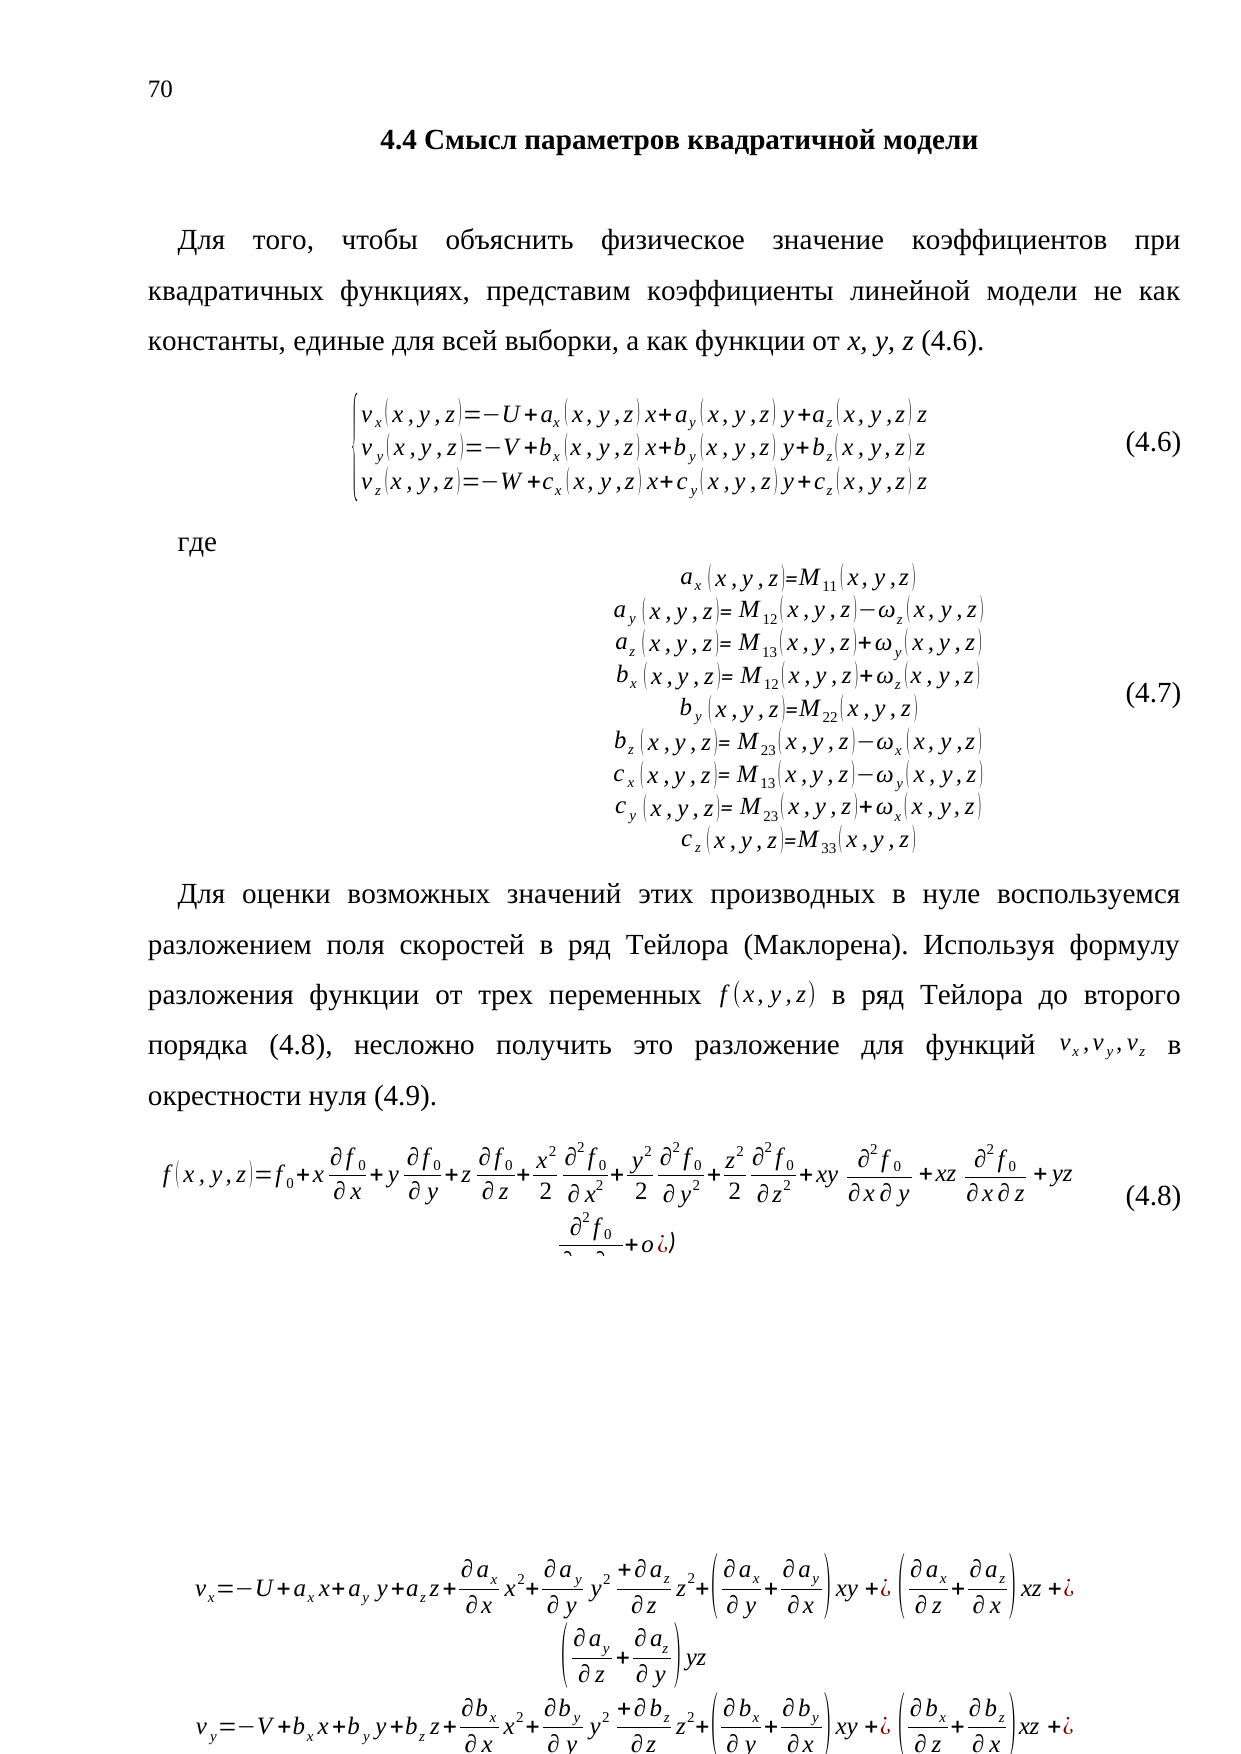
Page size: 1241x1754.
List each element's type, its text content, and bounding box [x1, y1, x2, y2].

subtitle 4.4 Смысл параметров квадратичной модели [148, 122, 1181, 155]
text (4.8) [148, 1178, 1181, 1212]
text (4.7) [148, 675, 1181, 709]
text (4.6) [148, 424, 1181, 457]
text где [148, 524, 1181, 558]
text Для того, чтобы объяснить физическое значение коэффициентов при квадратичных функциях, представим коэффициенты линейной модели не как константы, единые для всей выборки, а как функции от x, y, z (4.6). [148, 222, 1181, 357]
text Для оценки возможных значений этих производных в нуле воспользуемся разложением поля скоростей в ряд Тейлора (Маклорена). Используя формулу разложения функции от трех переменных в ряд Тейлора до второго порядка (4.8), несложно получить это разложение для функций в окрестности нуля (4.9). [148, 876, 1181, 1111]
